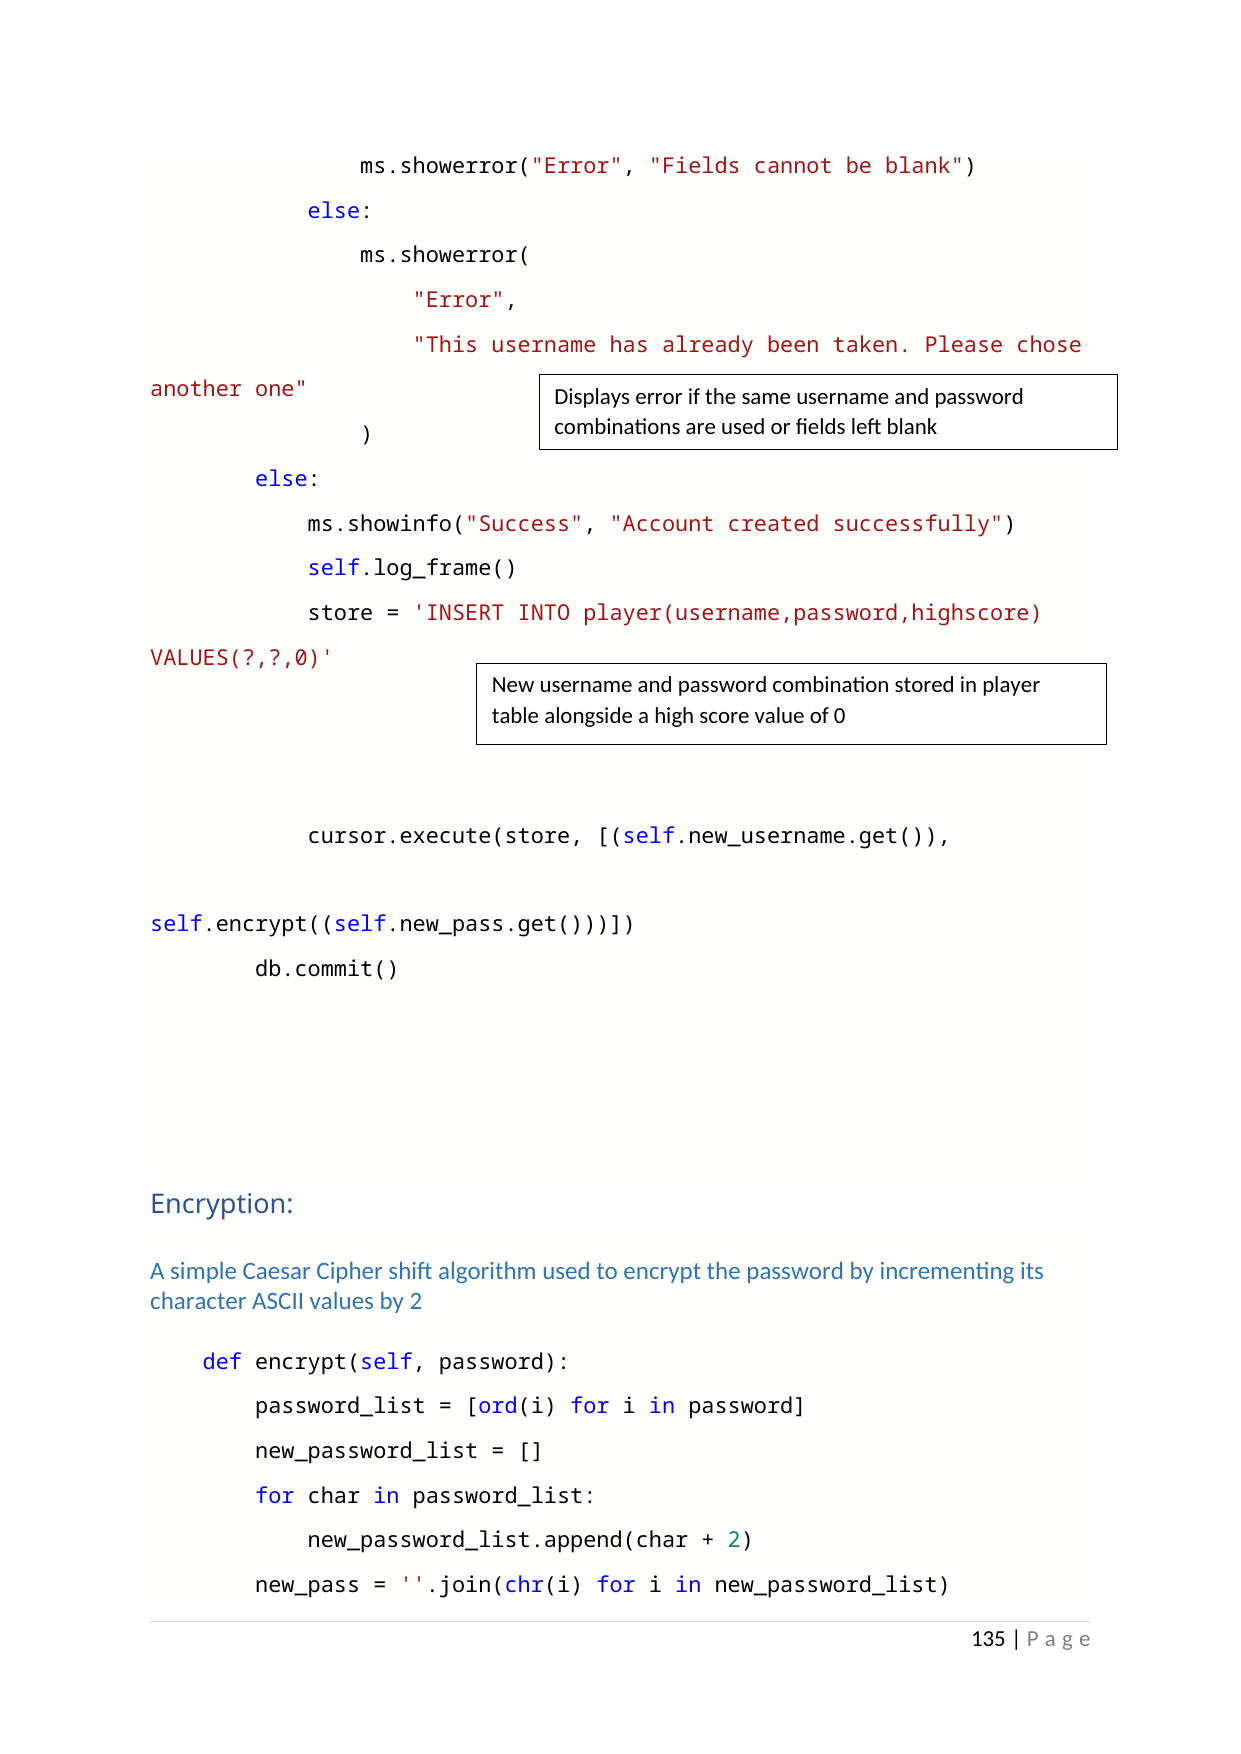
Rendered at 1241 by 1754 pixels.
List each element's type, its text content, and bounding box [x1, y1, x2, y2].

text new_password_list = [] [150, 1435, 1090, 1465]
text ms.showerror( [150, 239, 1090, 269]
text store = 'INSERT INTO player(username,password,highscore) VALUES(?,?,0)' [150, 597, 1090, 671]
text A simple Caesar Cipher shift algorithm used to encrypt the password by incrementing its character ASCII values by 2 [150, 1255, 1090, 1316]
text self.encrypt((self.new_pass.get()))]) [150, 865, 1090, 938]
text "Error", [150, 284, 1090, 314]
text self.log_frame() [150, 552, 1090, 582]
text def encrypt(self, password): [150, 1346, 1090, 1376]
text ms.showerror("Error", "Fields cannot be blank") [150, 150, 1090, 180]
text else: [150, 463, 1090, 493]
text ms.showinfo("Success", "Account created successfully") [150, 507, 1090, 537]
subtitle Encryption: [150, 1184, 1090, 1221]
text "This username has already been taken. Please chose another one" [150, 329, 1090, 403]
text else: [150, 195, 1090, 224]
text ) [150, 418, 539, 448]
text db.commit() [150, 953, 1090, 982]
text new_password_list.append(char + 2) [150, 1524, 1090, 1554]
text password_list = [ord(i) for i in password] [150, 1390, 1090, 1420]
text cursor.execute(store, [(self.new_username.get()), [150, 820, 1090, 850]
text for char in password_list: [150, 1480, 1090, 1509]
text new_pass = ''.join(chr(i) for i in new_password_list) [150, 1569, 1090, 1599]
